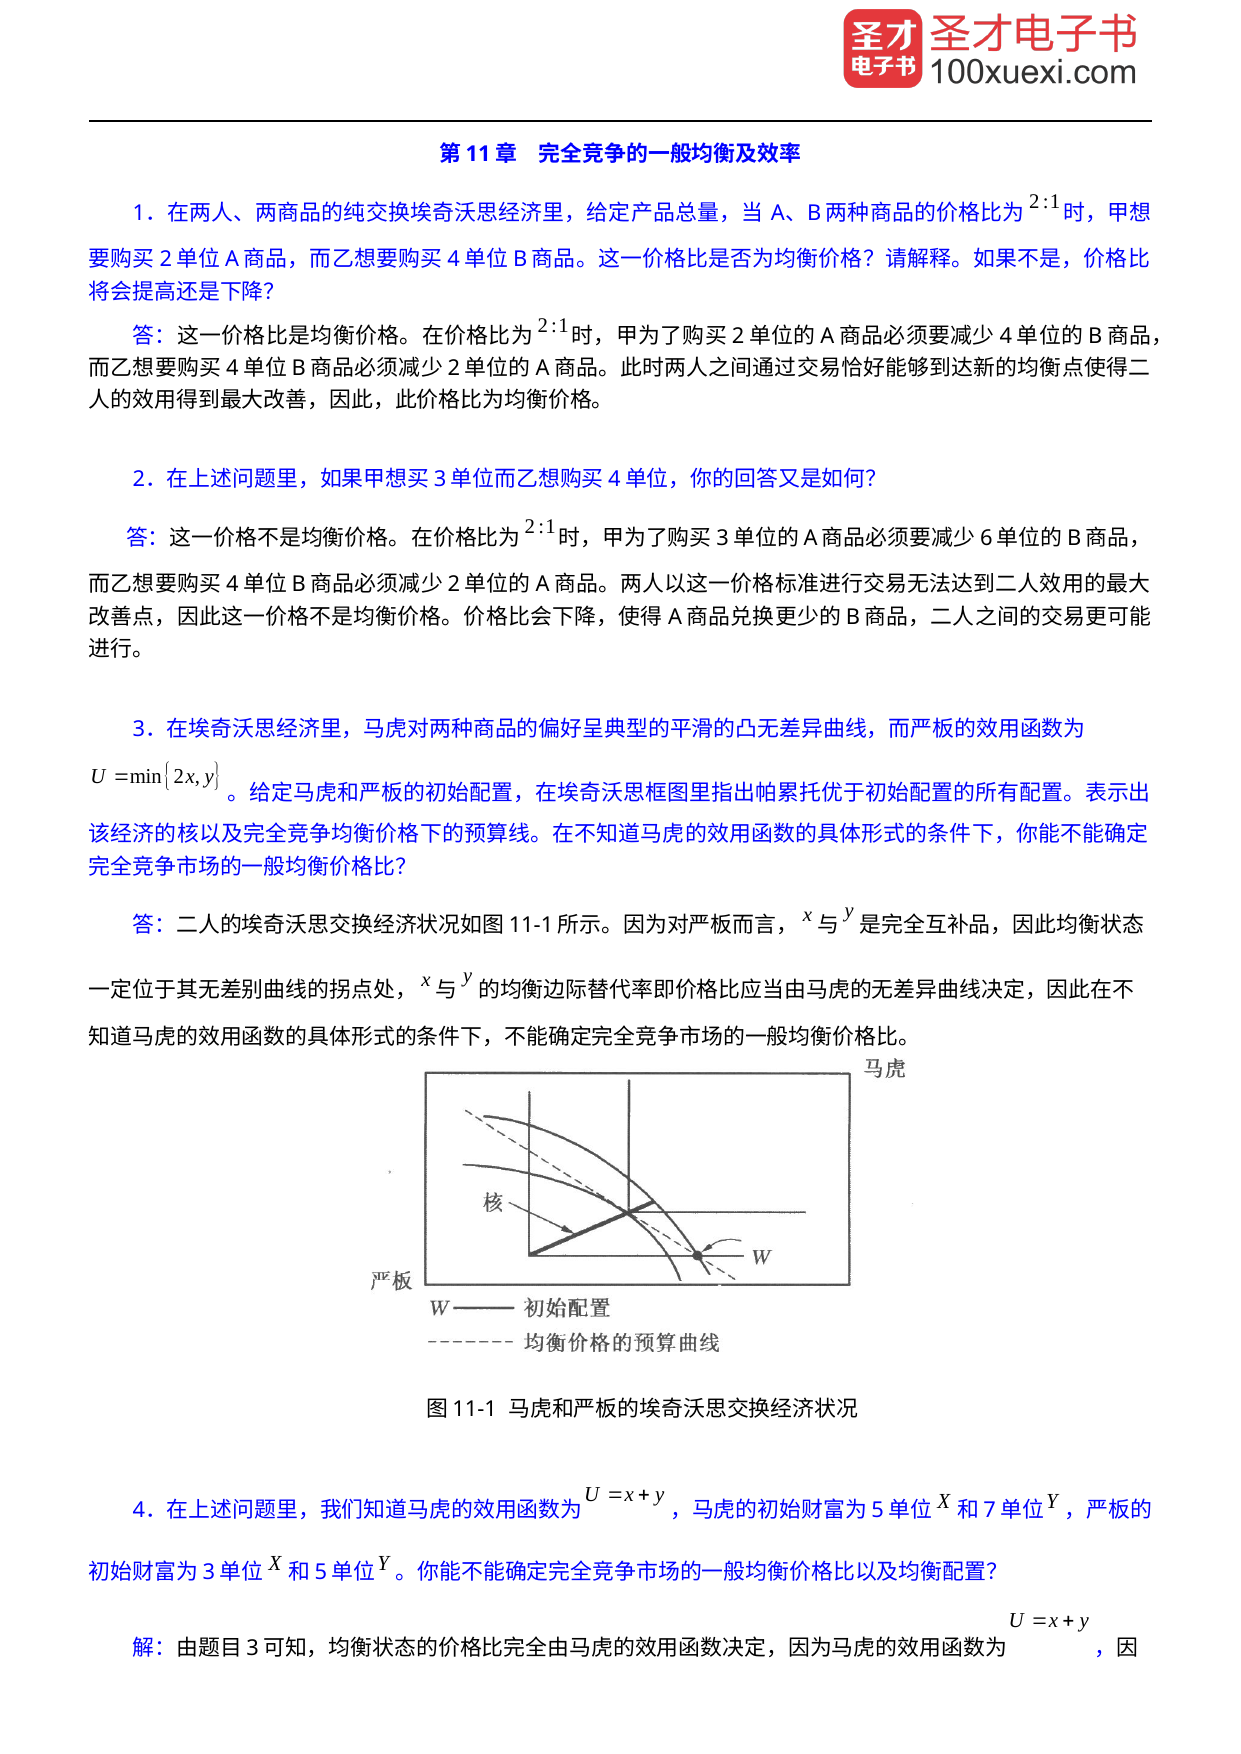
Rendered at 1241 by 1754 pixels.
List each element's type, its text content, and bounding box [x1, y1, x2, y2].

text 第11章 完全竞争的一般均衡及效率 [88, 136, 1152, 168]
picture [834, 0, 1152, 97]
text 3．在埃奇沃思经济里，马虎对两种商品的偏好呈典型的平滑的凸无差异曲线，而严板的效用函数为 [88, 711, 1152, 743]
picture [371, 1058, 914, 1352]
text 图11-1 马虎和严板的埃奇沃思交换经济状况 [88, 1391, 1152, 1423]
text 。给定马虎和严板的初始配置，在埃奇沃思框图里指出帕累托优于初始配置的所有配置。表示出该经济的核以及完全竞争均衡价格下的预算线。在不知道马虎的效用函数的具体形式的条件下，你能不能确定完全竞争市场的一般均衡价格比？ [88, 751, 1152, 881]
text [88, 1608, 1152, 1673]
text 答：这一价格不是均衡价格。在价格比为时，甲为了购买3单位的A商品必须要减少6单位的B商品，而乙想要购买4单位B商品必须减少2单位的A商品。两人以这一价格标准进行交易无法达到二人效用的最大改善点，因此这一价格不是均衡价格。价格比会下降，使得A商品兑换更少的B商品，二人之间的交易更可能进行。 [88, 501, 1152, 663]
text 1．在两人、两商品的纯交换埃奇沃思经济里，给定产品总量，当A、B两种商品的价格比为时，甲想要购买2单位A商品，而乙想要购买4单位B商品。这一价格比是否为均衡价格？请解释。如果不是，价格比将会提高还是下降？ [88, 176, 1152, 306]
text 答：这一价格比是均衡价格。在价格比为时，甲为了购买2单位的A商品必须要减少4单位的B商品，而乙想要购买4单位B商品必须减少2单位的A商品。此时两人之间通过交易恰好能够到达新的均衡点使得二人的效用得到最大改善，因此，此价格比为均衡价格。 [88, 313, 1152, 413]
text 4．在上述问题里，我们知道马虎的效用函数为，马虎的初始财富为5单位和7单位，严板的初始财富为3单位和5单位。你能不能确定完全竞争市场的一般均衡价格比以及均衡配置？ [88, 1471, 1152, 1601]
text 答：二人的埃奇沃思交换经济状况如图11-1所示。因为对严板而言，与是完全互补品，因此均衡状态一定位于其无差别曲线的拐点处，与的均衡边际替代率即价格比应当由马虎的无差异曲线决定，因此在不知道马虎的效用函数的具体形式的条件下，不能确定完全竞争市场的一般均衡价格比。 [88, 888, 1152, 1051]
text 2．在上述问题里，如果甲想买3单位而乙想购买4单位，你的回答又是如何？ [88, 461, 1152, 493]
